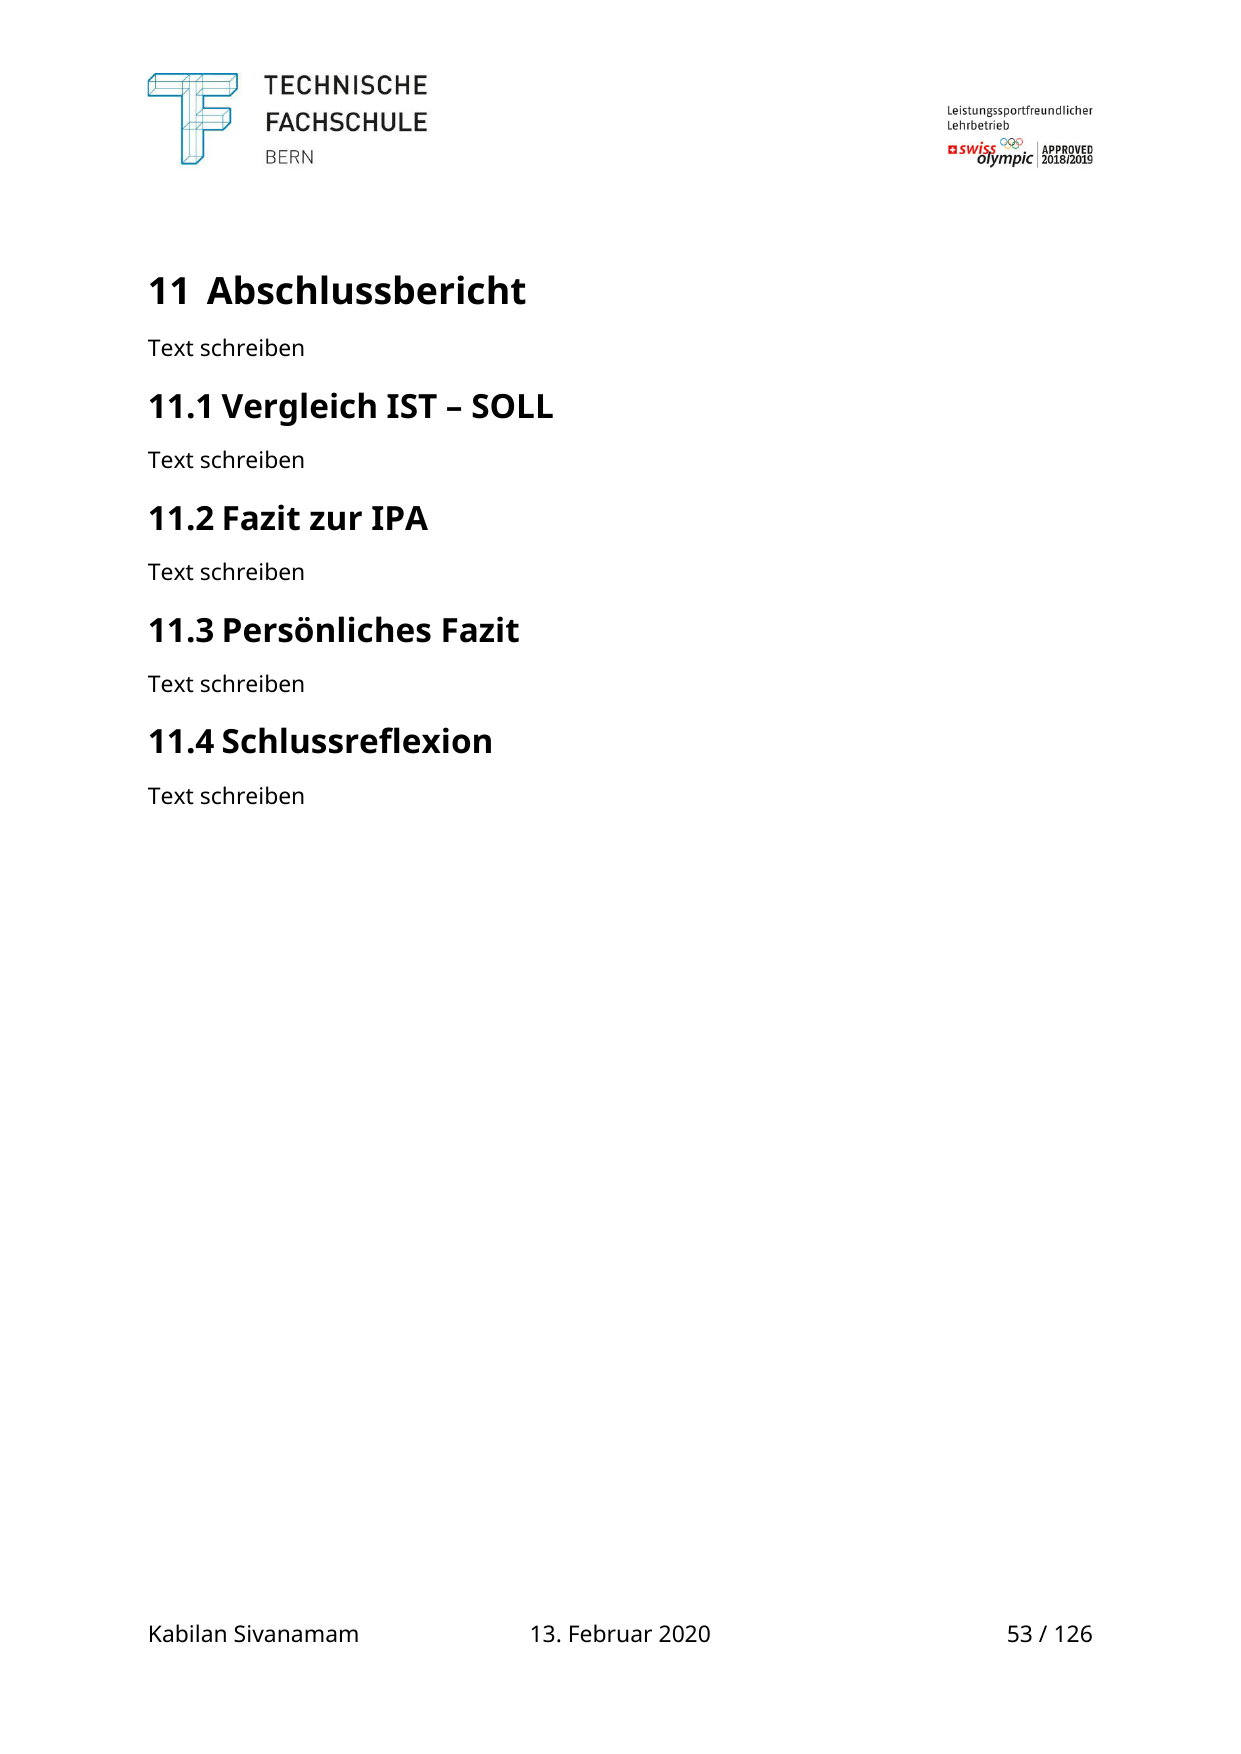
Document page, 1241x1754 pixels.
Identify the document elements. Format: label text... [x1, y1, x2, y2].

text Text schreiben [148, 444, 1093, 475]
text Text schreiben [148, 780, 1093, 811]
subtitle Fazit zur IPA [148, 494, 1093, 540]
text Text schreiben [148, 332, 1093, 363]
subtitle Vergleich IST – SOLL [148, 383, 1093, 428]
subtitle Schlussreflexion [148, 718, 1093, 764]
picture [147, 73, 1093, 196]
subtitle Abschlussbericht [148, 264, 1093, 316]
text Text schreiben [148, 556, 1093, 587]
text Text schreiben [148, 668, 1093, 699]
subtitle Persönliches Fazit [148, 606, 1093, 652]
